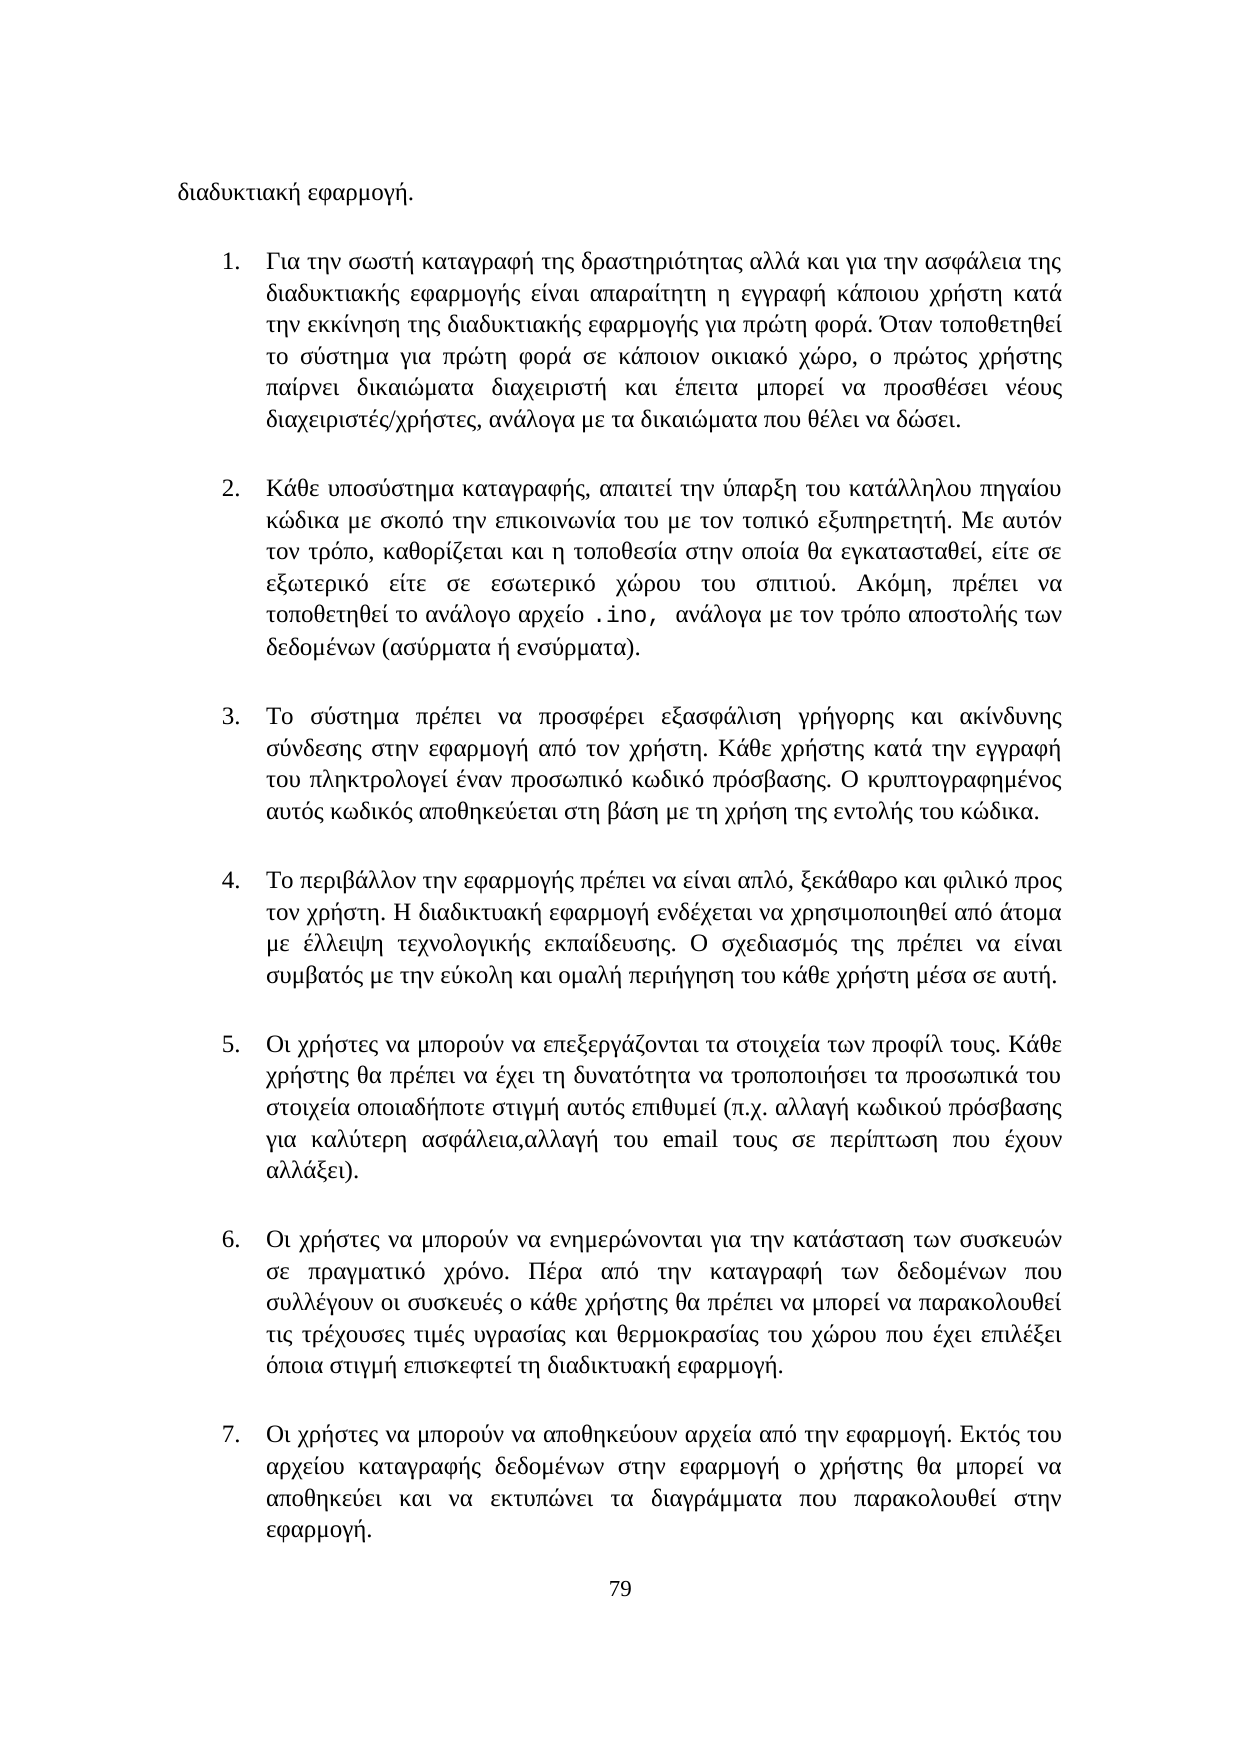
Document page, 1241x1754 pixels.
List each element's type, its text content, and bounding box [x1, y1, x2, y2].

list Κάθε υποσύστημα καταγραφής, απαιτεί την ύπαρξη του κατάλληλου πηγαίου κώδικα με σκοπό την επικοινωνία του με τον τοπικό εξυπηρετητή. Με αυτόν τον τρόπο, καθορίζεται και η τοποθεσία στην οποία θα εγκατασταθεί, είτε σε εξωτερικό είτε σε εσωτερικό χώρου του σπιτιού. Ακόμη, πρέπει να τοποθετηθεί το ανάλογο αρχείο .ino, ανάλογα με τον τρόπο αποστολής των δεδομένων (ασύρματα ή ενσύρματα). [222, 473, 1063, 661]
list Οι χρήστες να μπορούν να αποθηκεύουν αρχεία από την εφαρμογή. Εκτός του αρχείου καταγραφής δεδομένων στην εφαρμογή ο χρήστης θα μπορεί να αποθηκεύει και να εκτυπώνει τα διαγράμματα που παρακολουθεί στην εφαρμογή. [222, 1419, 1063, 1543]
list Οι χρήστες να μπορούν να επεξεργάζονται τα στοιχεία των προφίλ τους. Κάθε χρήστης θα πρέπει να έχει τη δυνατότητα να τροποποιήσει τα προσωπικά του στοιχεία οποιαδήποτε στιγμή αυτός επιθυμεί (π.χ. αλλαγή κωδικού πρόσβασης για καλύτερη ασφάλεια,αλλαγή του email τους σε περίπτωση που έχουν αλλάξει). [222, 1029, 1063, 1184]
list Για την σωστή καταγραφή της δραστηριότητας αλλά και για την ασφάλεια της διαδυκτιακής εφαρμογής είναι απαραίτητη η εγγραφή κάποιου χρήστη κατά την εκκίνηση της διαδυκτιακής εφαρμογής για πρώτη φορά. Όταν τοποθετηθεί το σύστημα για πρώτη φορά σε κάποιον οικιακό χώρο, ο πρώτος χρήστης παίρνει δικαιώματα διαχειριστή και έπειτα μπορεί να προσθέσει νέους διαχειριστές/χρήστες, ανάλογα με τα δικαιώματα που θέλει να δώσει. [222, 246, 1063, 433]
list Οι χρήστες να μπορούν να ενημερώνονται για την κατάσταση των συσκευών σε πραγματικό χρόνο. Πέρα από την καταγραφή των δεδομένων που συλλέγουν οι συσκευές ο κάθε χρήστης θα πρέπει να μπορεί να παρακολουθεί τις τρέχουσες τιμές υγρασίας και θερμοκρασίας του χώρου που έχει επιλέξει όποια στιγμή επισκεφτεί τη διαδικτυακή εφαρμογή. [222, 1224, 1063, 1379]
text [177, 177, 1063, 206]
list Το σύστημα πρέπει να προσφέρει εξασφάλιση γρήγορης και ακίνδυνης σύνδεσης στην εφαρμογή από τον χρήστη. Κάθε χρήστης κατά την εγγραφή του πληκτρολογεί έναν προσωπικό κωδικό πρόσβασης. Ο κρυπτογραφημένος αυτός κωδικός αποθηκεύεται στη βάση με τη χρήση της εντολής του κώδικα. [222, 701, 1063, 825]
list Το περιβάλλον την εφαρμογής πρέπει να είναι απλό, ξεκάθαρο και φιλικό προς τον χρήστη. Η διαδικτυακή εφαρμογή ενδέχεται να χρησιμοποιηθεί από άτομα με έλλειψη τεχνολογικής εκπαίδευσης. Ο σχεδιασμός της πρέπει να είναι συμβατός με την εύκολη και ομαλή περιήγηση του κάθε χρήστη μέσα σε αυτή. [222, 865, 1063, 989]
